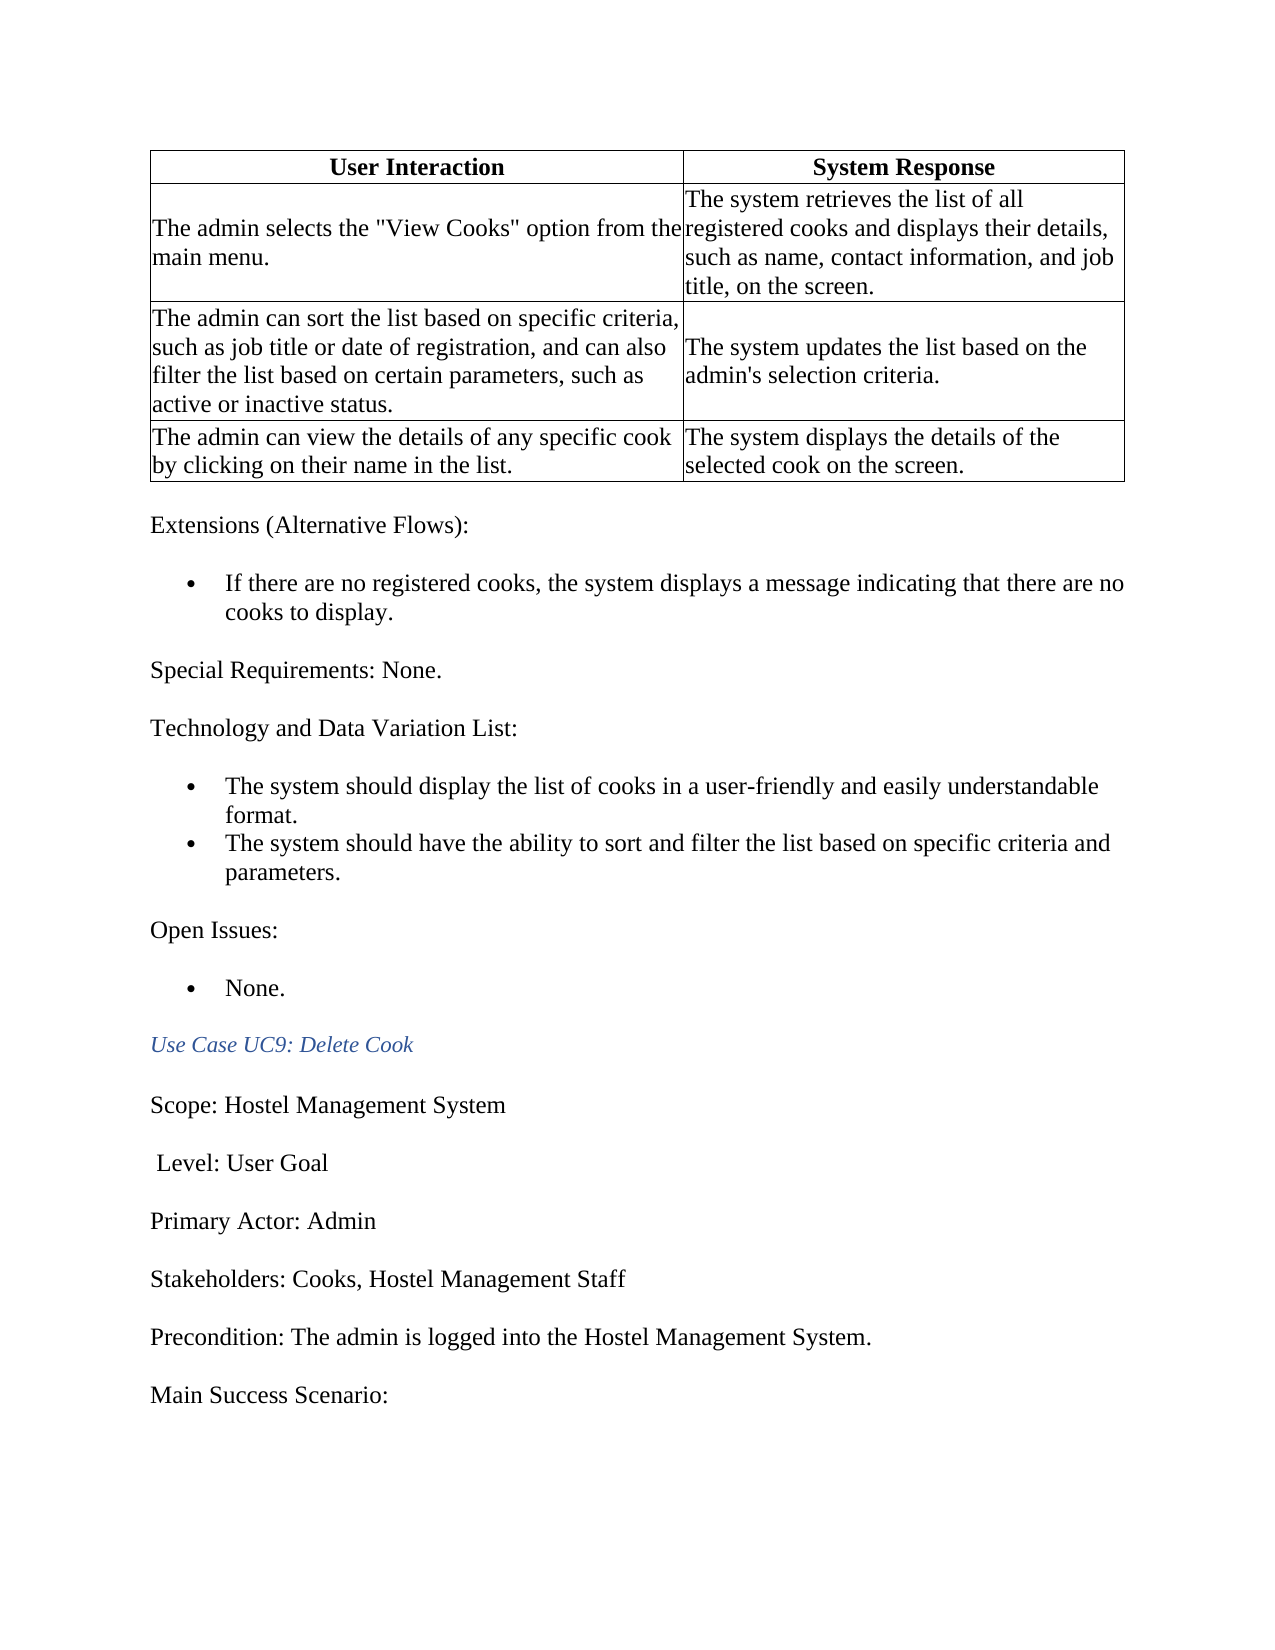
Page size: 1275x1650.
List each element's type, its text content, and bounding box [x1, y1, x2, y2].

text Scope: Hostel Management System [150, 1090, 1125, 1119]
table_cell The admin can sort the list based on specific criteria, such as job title or date of registration, and can also filter the list based on certain parameters, such as active or inactive status. [151, 302, 683, 420]
list The system should display the list of cooks in a user-friendly and easily understandable format. [187, 771, 1125, 828]
text Primary Actor: Admin [150, 1206, 1125, 1235]
text Precondition: The admin is logged into the Hostel Management System. [150, 1322, 1125, 1351]
table_cell The system updates the list based on the admin's selection criteria. [684, 302, 1124, 420]
list The system should have the ability to sort and filter the list based on specific criteria and parameters. [187, 828, 1125, 886]
subtitle Use Case UC9: Delete Cook [150, 1031, 1125, 1057]
text Special Requirements: None. [150, 655, 1125, 684]
text Open Issues: [150, 915, 1125, 944]
table_header User Interaction [151, 151, 683, 182]
text Stakeholders: Cooks, Hostel Management Staff [150, 1264, 1125, 1293]
list If there are no registered cooks, the system displays a message indicating that there are no cooks to display. [187, 568, 1125, 626]
text Level: User Goal [150, 1148, 1125, 1177]
table_cell The admin can view the details of any specific cook by clicking on their name in the list. [151, 421, 683, 481]
table_cell The system retrieves the list of all registered cooks and displays their details, such as name, contact information, and job title, on the screen. [684, 184, 1124, 301]
list None. [187, 973, 1125, 1002]
text Main Success Scenario: [150, 1380, 1125, 1409]
text Extensions (Alternative Flows): [150, 511, 1125, 539]
table_header System Response [684, 151, 1124, 182]
table_cell The system displays the details of the selected cook on the screen. [684, 421, 1124, 481]
table_cell The admin selects the "View Cooks" option from the main menu. [151, 184, 683, 301]
text Technology and Data Variation List: [150, 713, 1125, 742]
